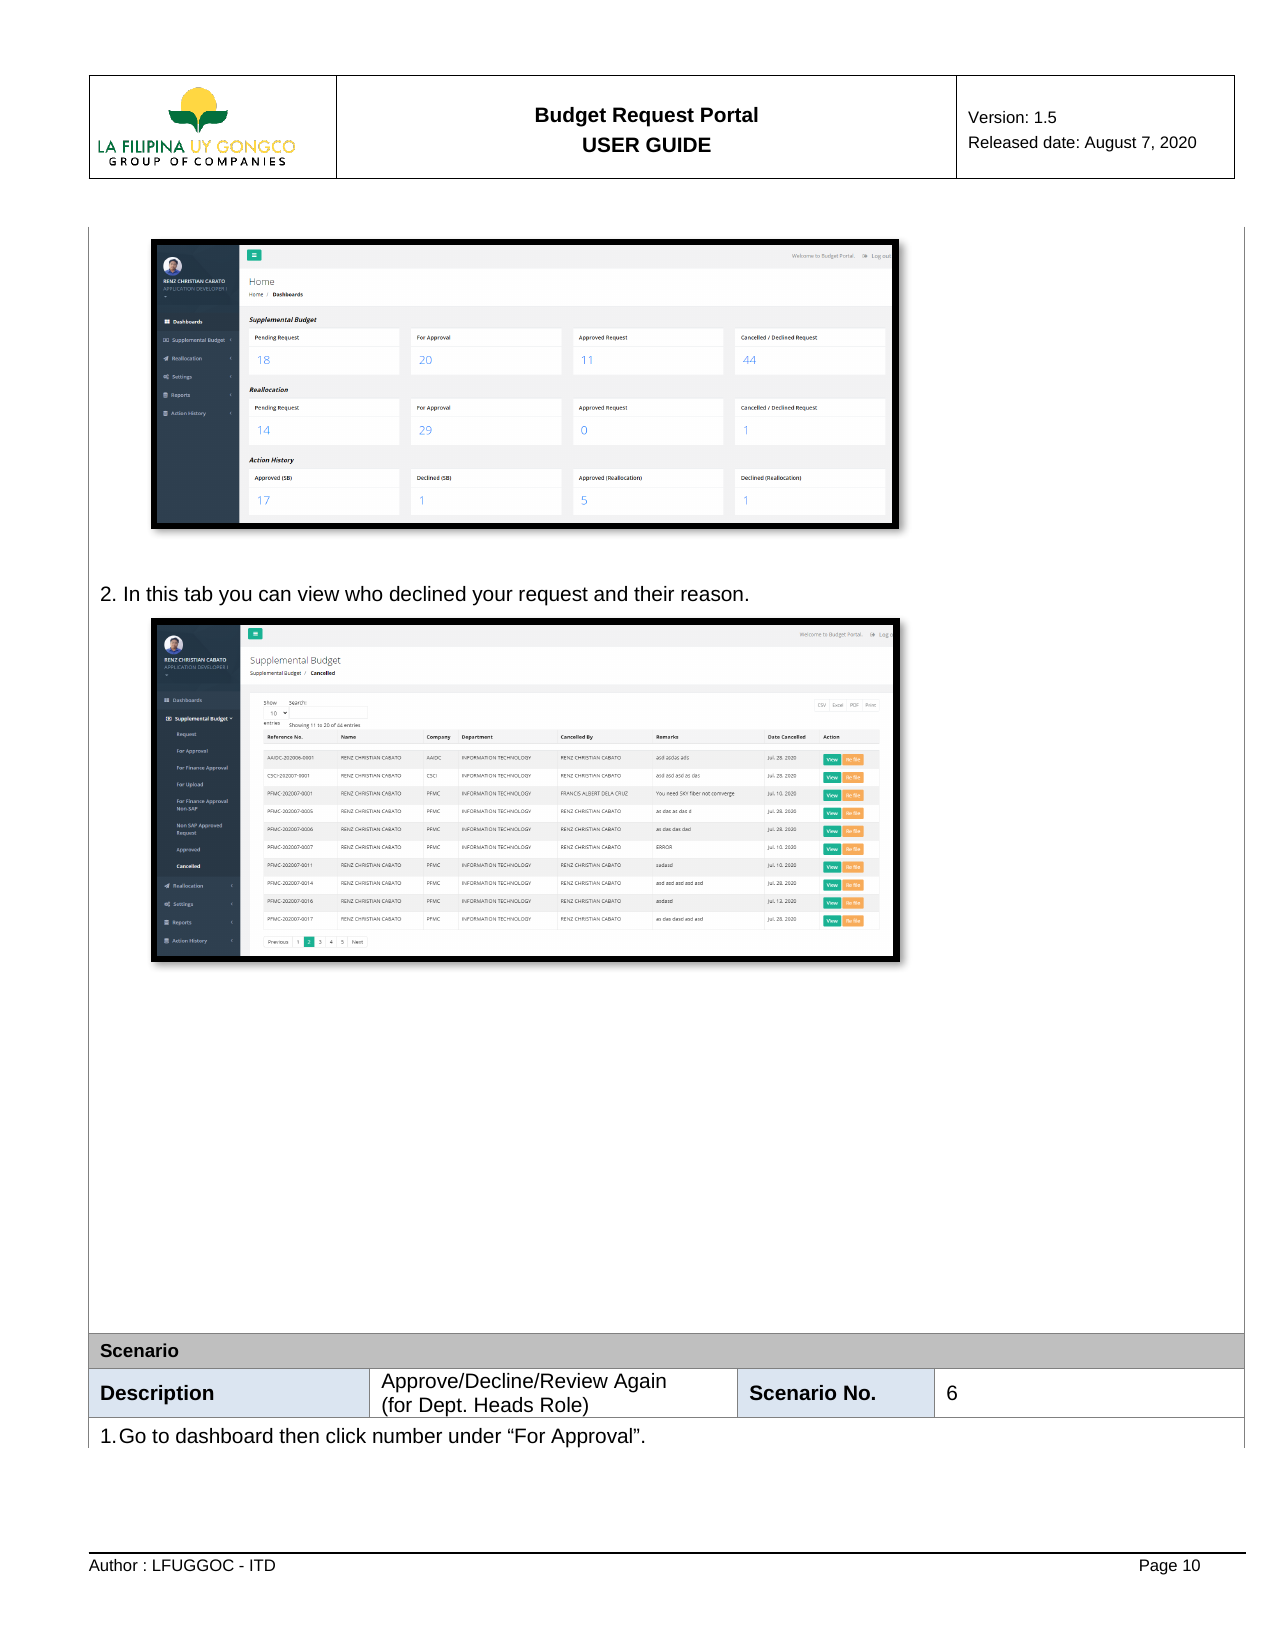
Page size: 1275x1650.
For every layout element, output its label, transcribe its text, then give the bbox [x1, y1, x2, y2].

picture [157, 245, 892, 523]
picture [95, 82, 298, 177]
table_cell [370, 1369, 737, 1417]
picture [157, 625, 893, 956]
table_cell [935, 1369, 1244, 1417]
